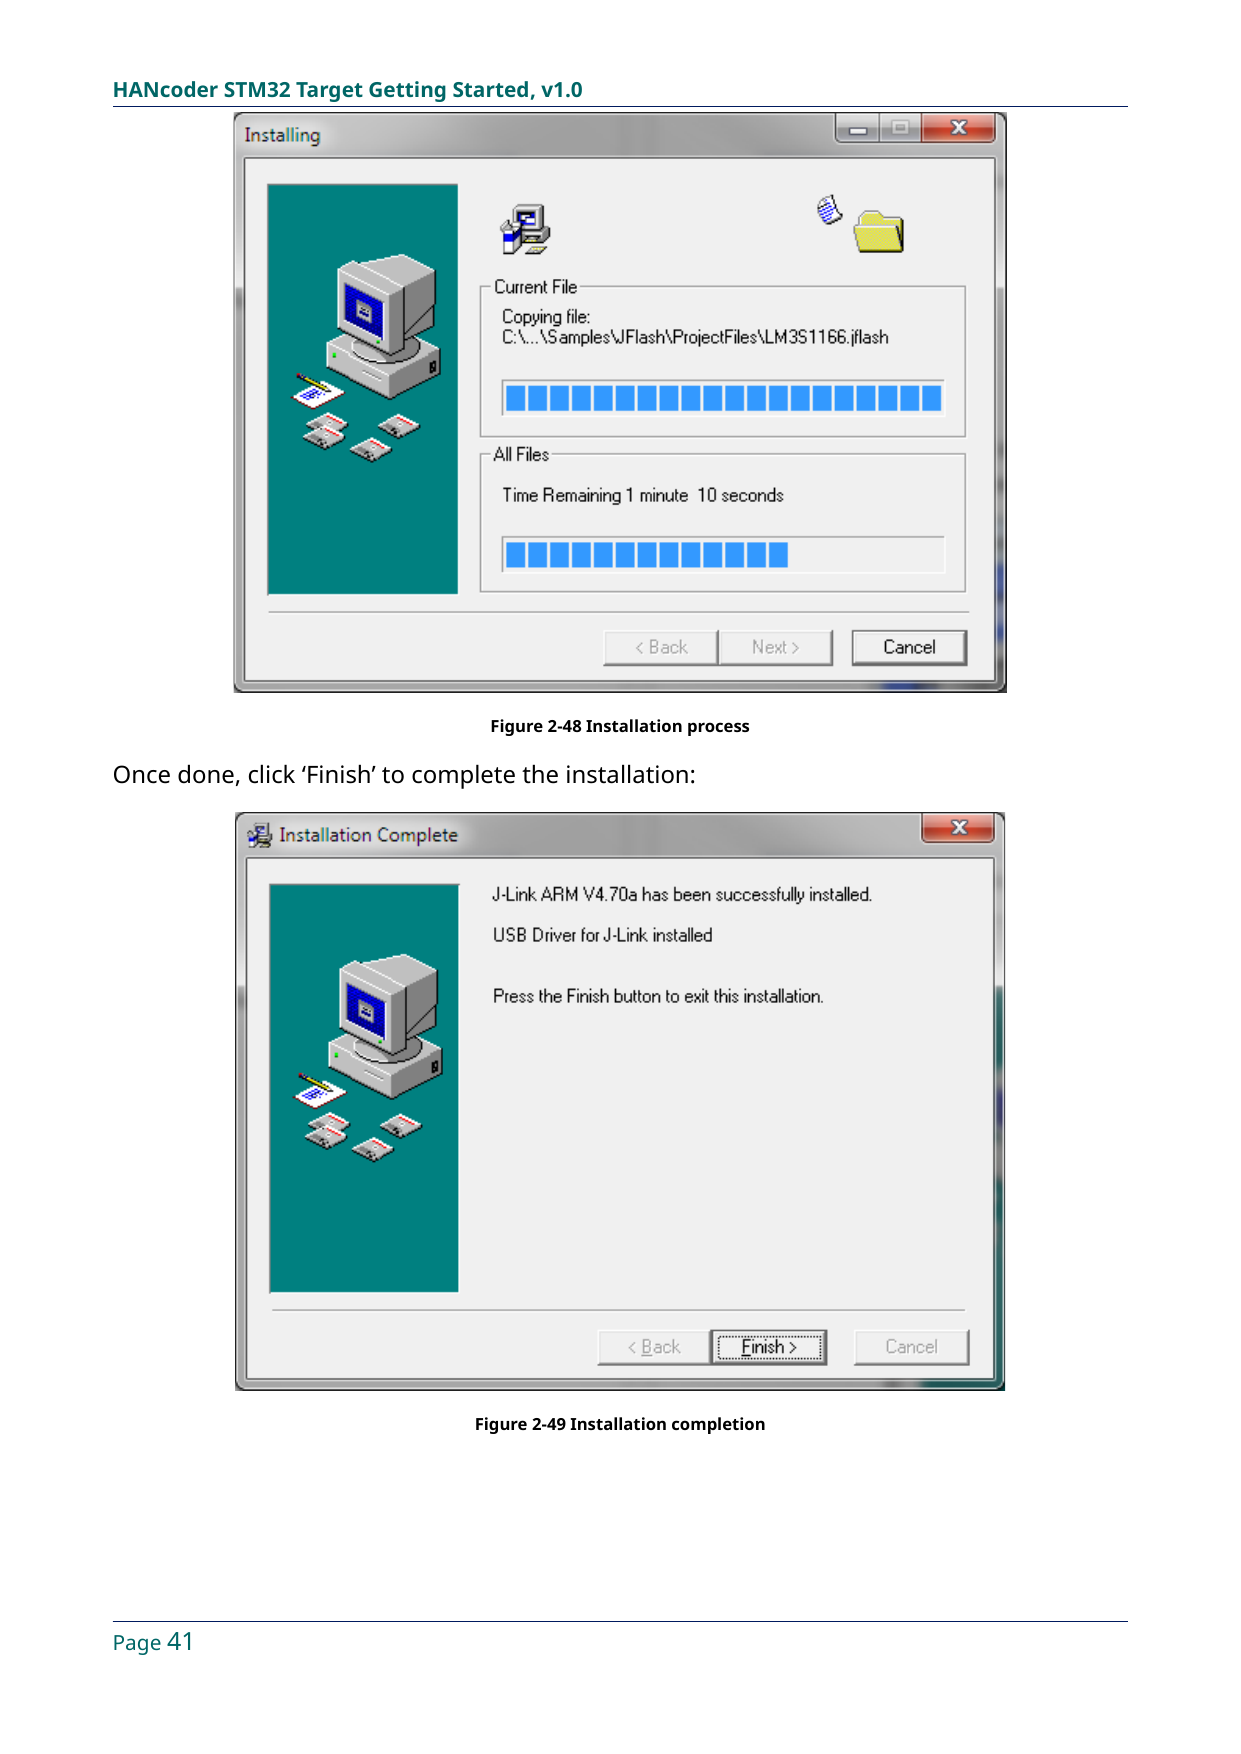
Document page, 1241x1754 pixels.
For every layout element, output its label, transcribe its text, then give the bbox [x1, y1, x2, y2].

picture [235, 812, 1006, 1391]
picture [233, 112, 1007, 693]
text Once done, click ‘Finish’ to complete the installation: [112, 758, 1128, 790]
